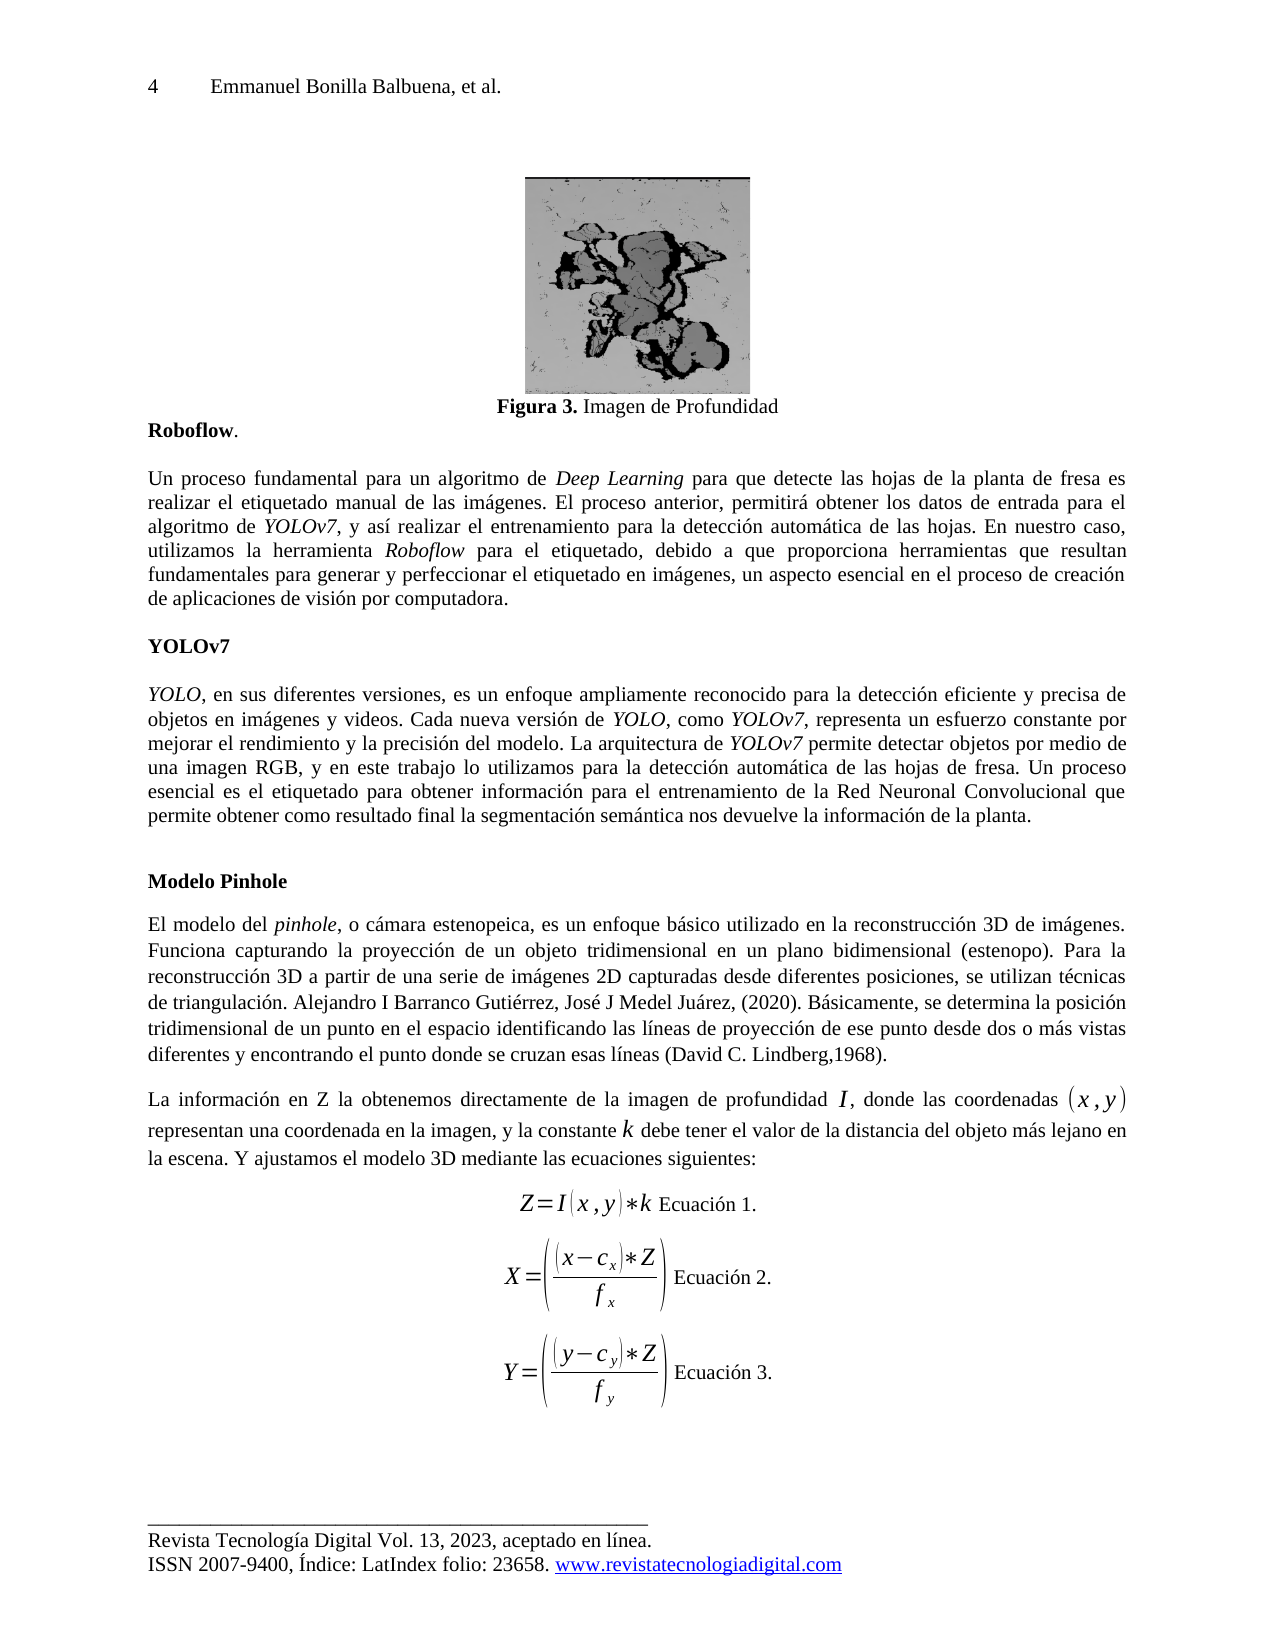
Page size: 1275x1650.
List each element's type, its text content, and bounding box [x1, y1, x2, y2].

text Figura 3. Imagen de Profundidad [148, 394, 1127, 418]
picture [525, 177, 750, 394]
text Ecuación 1. [148, 1188, 1127, 1219]
text Roboflow. [148, 418, 1127, 442]
text El modelo del pinhole, o cámara estenopeica, es un enfoque básico utilizado en la reconstrucción 3D de imágenes. Funciona capturando la proyección de un objeto tridimensional en un plano bidimensional (estenopo). Para la reconstrucción 3D a partir de una serie de imágenes 2D capturadas desde diferentes posiciones, se utilizan técnicas de triangulación. Alejandro I Barranco Gutiérrez, José J Medel Juárez, (2020). Básicamente, se determina la posición tridimensional de un punto en el espacio identificando las líneas de proyección de ese punto desde dos o más vistas diferentes y encontrando el punto donde se cruzan esas líneas (David C. Lindberg,1968). [148, 912, 1127, 1066]
text YOLO, en sus diferentes versiones, es un enfoque ampliamente reconocido para la detección eficiente y precisa de objetos en imágenes y videos. Cada nueva versión de YOLO, como YOLOv7, representa un esfuerzo constante por mejorar el rendimiento y la precisión del modelo. La arquitectura de YOLOv7 permite detectar objetos por medio de una imagen RGB, y en este trabajo lo utilizamos para la detección automática de las hojas de fresa. Un proceso esencial es el etiquetado para obtener información para el entrenamiento de la Red Neuronal Convolucional que permite obtener como resultado final la segmentación semántica nos devuelve la información de la planta. [148, 682, 1127, 827]
text Ecuación 3. [148, 1333, 1127, 1410]
text YOLOv7 [148, 634, 1127, 658]
text Ecuación 2. [148, 1237, 1127, 1314]
text La información en Z la obtenemos directamente de la imagen de profundidad , donde las coordenadas representan una coordenada en la imagen, y la constante debe tener el valor de la distancia del objeto más lejano en la escena. Y ajustamos el modelo 3D mediante las ecuaciones siguientes: [148, 1084, 1127, 1170]
text Un proceso fundamental para un algoritmo de Deep Learning para que detecte las hojas de la planta de fresa es realizar el etiquetado manual de las imágenes. El proceso anterior, permitirá obtener los datos de entrada para el algoritmo de YOLOv7, y así realizar el entrenamiento para la detección automática de las hojas. En nuestro caso, utilizamos la herramienta Roboflow para el etiquetado, debido a que proporciona herramientas que resultan fundamentales para generar y perfeccionar el etiquetado en imágenes, un aspecto esencial en el proceso de creación de aplicaciones de visión por computadora. [148, 466, 1127, 610]
text Modelo Pinhole [148, 869, 1127, 893]
